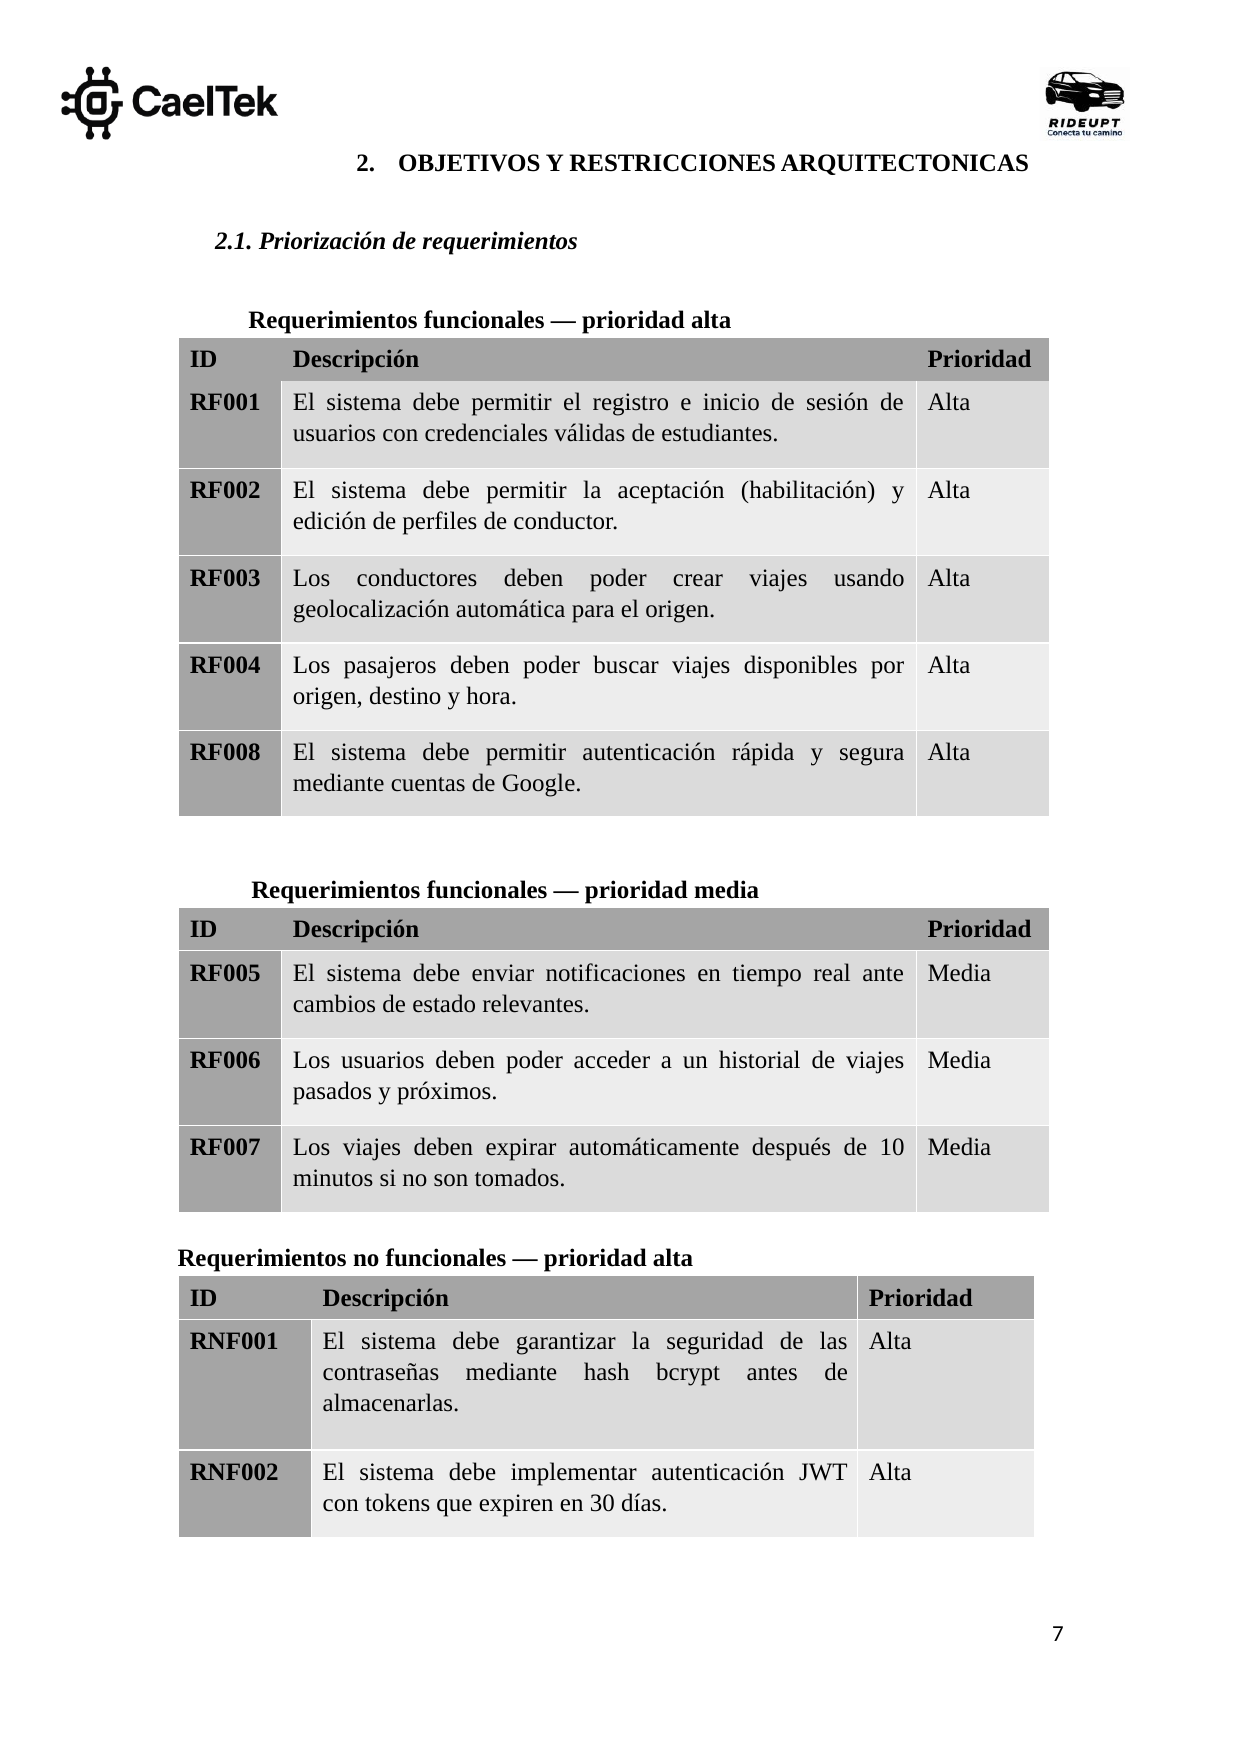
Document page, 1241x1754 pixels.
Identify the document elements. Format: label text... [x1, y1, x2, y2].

picture [40, 51, 300, 156]
table_cell El sistema debe permitir el registro e inicio de sesión de usuarios con credenciales válidas de estudiantes. [282, 381, 916, 468]
table_cell El sistema debe garantizar la seguridad de las contraseñas mediante hash bcrypt antes de almacenarlas. [312, 1320, 857, 1449]
table_cell Media [917, 1126, 1049, 1212]
subtitle Requerimientos funcionales — prioridad alta [176, 305, 1107, 334]
table_cell Media [917, 1039, 1049, 1125]
table_cell El sistema debe implementar autenticación JWT con tokens que expiren en 30 días. [312, 1451, 857, 1537]
table_cell RF004 [179, 644, 281, 730]
table_cell RF008 [179, 731, 281, 816]
table_cell Alta [917, 731, 1049, 816]
table_cell Los pasajeros deben poder buscar viajes disponibles por origen, destino y hora. [282, 644, 916, 730]
table_cell Alta [917, 556, 1049, 642]
table_header Prioridad [858, 1276, 1034, 1319]
table_header ID [179, 1276, 311, 1319]
table_cell Media [917, 951, 1049, 1038]
table_cell Alta [858, 1320, 1034, 1449]
table_cell El sistema debe permitir la aceptación (habilitación) y edición de perfiles de conductor. [282, 469, 916, 555]
table_cell RF002 [179, 469, 281, 555]
table_header Descripción [311, 1276, 857, 1319]
table_header Descripción [281, 908, 916, 950]
subtitle Requerimientos funcionales — prioridad media [251, 875, 1107, 904]
text Requerimientos no funcionales — prioridad alta [177, 1243, 908, 1272]
table_cell RF001 [179, 381, 281, 468]
table_cell Alta [917, 469, 1049, 555]
table_cell RNF002 [179, 1451, 311, 1537]
subtitle OBJETIVOS Y RESTRICCIONES ARQUITECTONICAS [215, 148, 1107, 176]
table_cell El sistema debe permitir autenticación rápida y segura mediante cuentas de Google. [282, 731, 916, 816]
table_cell Los conductores deben poder crear viajes usando geolocalización automática para el origen. [282, 556, 916, 642]
table_header ID [179, 338, 281, 381]
table_cell RF007 [179, 1126, 281, 1212]
subtitle Priorización de requerimientos [215, 226, 1063, 255]
table_cell Los viajes deben expirar automáticamente después de 10 minutos si no son tomados. [282, 1126, 916, 1212]
table_header ID [179, 908, 281, 950]
table_cell RF006 [179, 1039, 281, 1125]
table_cell RF003 [179, 556, 281, 642]
table_cell RNF001 [179, 1320, 311, 1449]
table_cell Los usuarios deben poder acceder a un historial de viajes pasados y próximos. [282, 1039, 916, 1125]
table_header Prioridad [916, 338, 1049, 381]
table_cell El sistema debe enviar notificaciones en tiempo real ante cambios de estado relevantes. [282, 951, 916, 1038]
table_cell Alta [917, 644, 1049, 730]
picture [1039, 67, 1131, 141]
table_header Prioridad [916, 908, 1049, 950]
table_cell Alta [858, 1451, 1034, 1537]
table_cell Alta [917, 381, 1049, 468]
table_cell RF005 [179, 951, 281, 1038]
table_header Descripción [281, 338, 916, 381]
